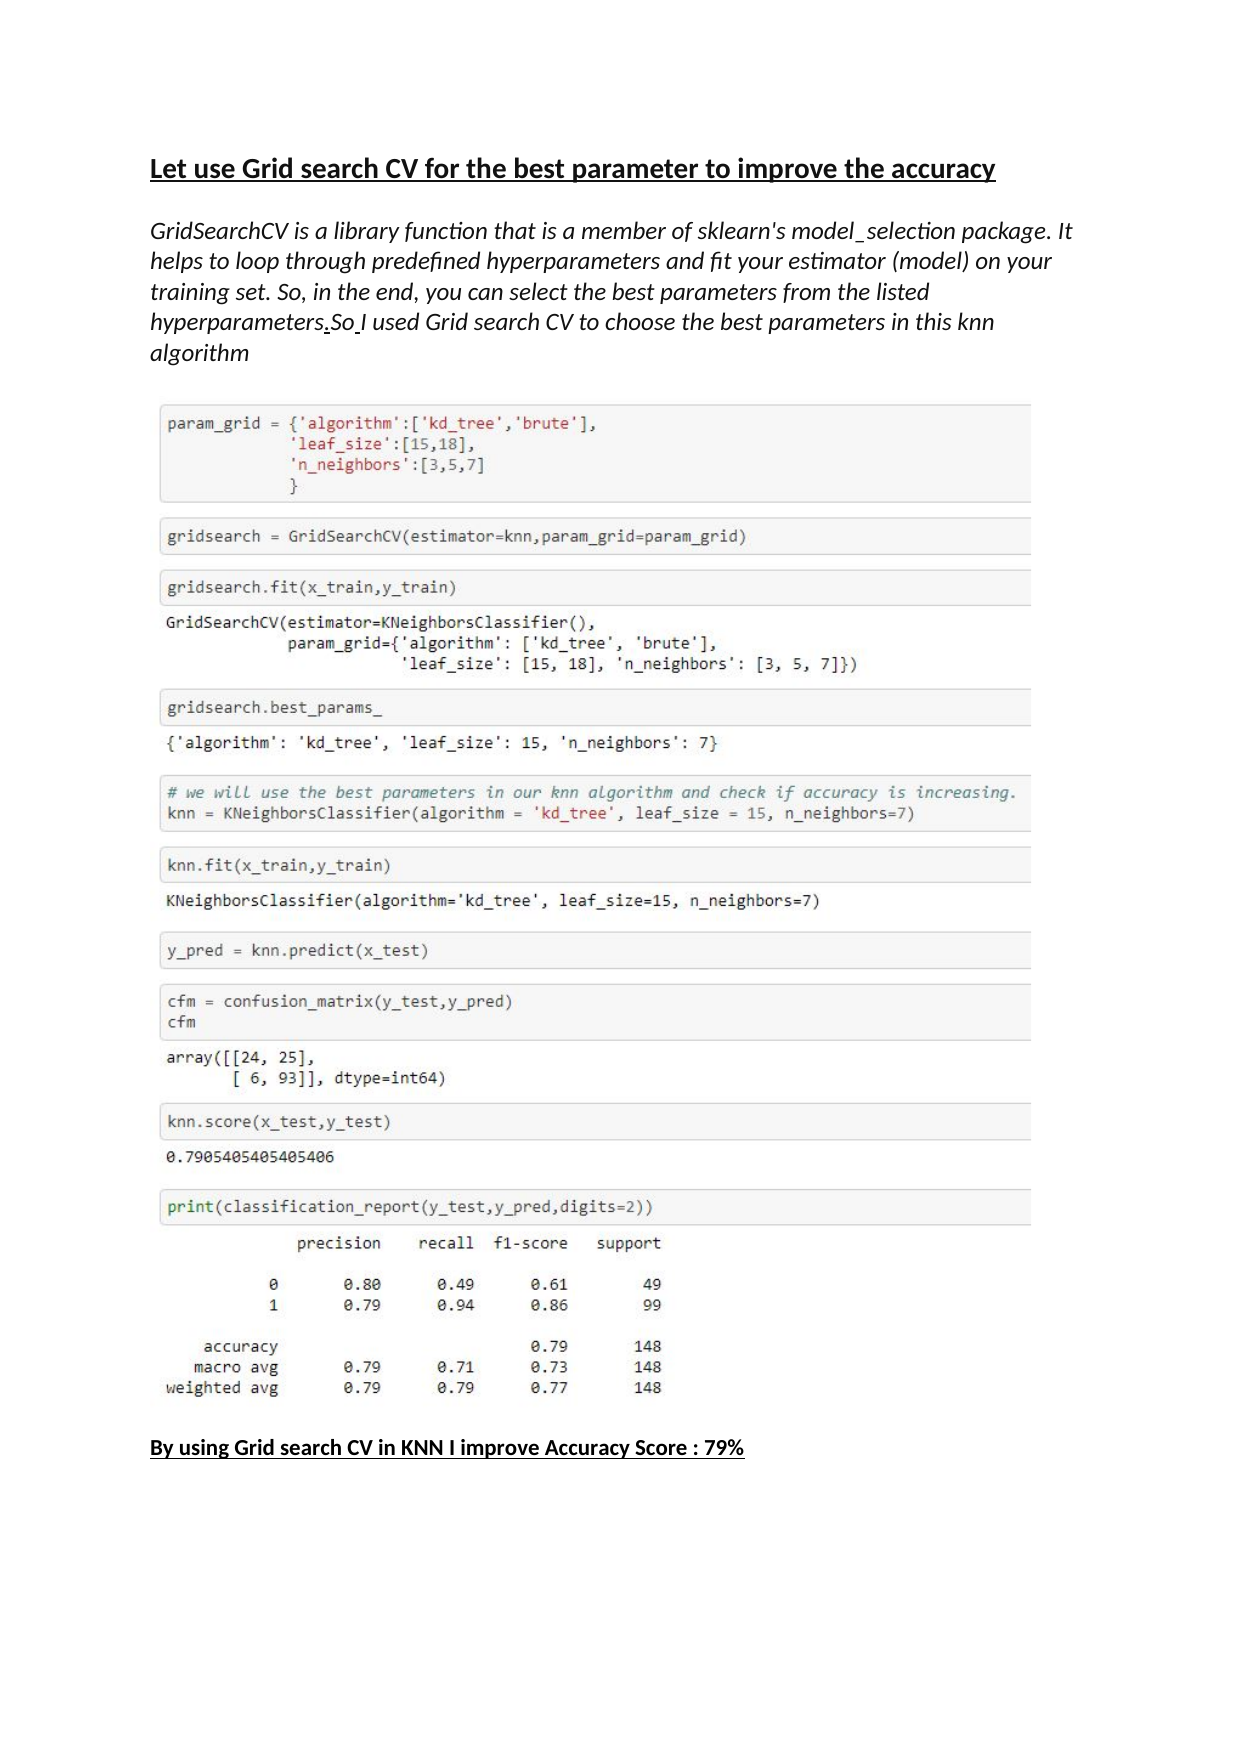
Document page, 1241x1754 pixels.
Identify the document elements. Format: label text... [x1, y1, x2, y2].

picture [150, 396, 1032, 1415]
text By using Grid search CV in KNN I improve Accuracy Score : 79% [150, 1433, 1090, 1462]
subtitle Let use Grid search CV for the best parameter to improve the accuracy [150, 150, 1090, 186]
subtitle GridSearchCV is a library function that is a member of sklearn's model_selection package. It helps to loop through predefined hyperparameters and fit your estimator (model) on your training set. So, in the end, you can select the best parameters from the listed hyperparameters.So I used Grid search CV to choose the best parameters in this knn algorithm [150, 215, 1090, 367]
